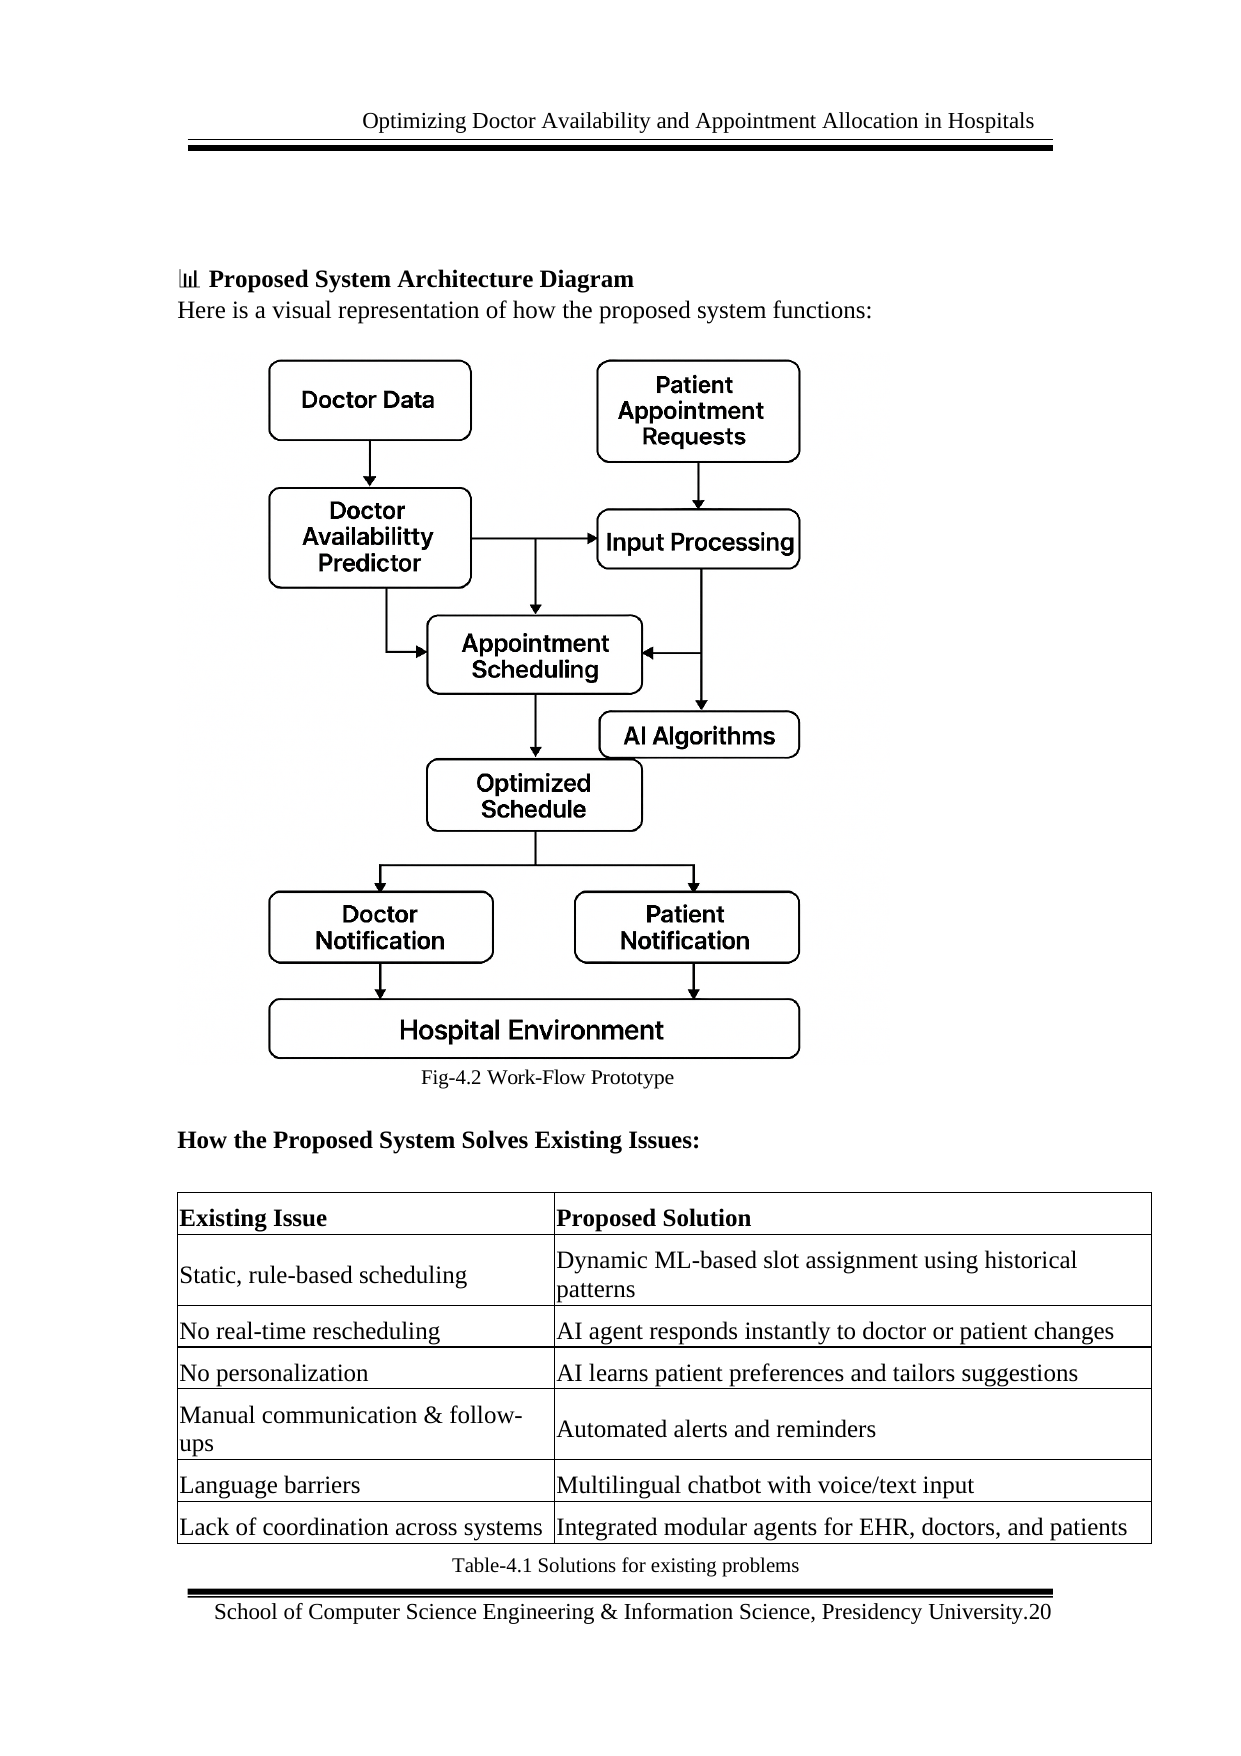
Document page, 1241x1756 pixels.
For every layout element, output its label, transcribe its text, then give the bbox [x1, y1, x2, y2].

text Fig-4.2 Work-Flow Prototype [177, 1065, 1152, 1089]
text 📊 Proposed System Architecture Diagram [177, 261, 1152, 295]
table_cell Lack of coordination across systems [178, 1502, 554, 1543]
text Table-4.1 Solutions for existing problems [177, 1553, 1152, 1577]
table_cell Manual communication & follow-ups [178, 1389, 554, 1459]
table_cell No real-time rescheduling [178, 1306, 554, 1346]
text How the Proposed System Solves Existing Issues: [177, 1126, 1152, 1154]
table_cell Dynamic ML-based slot assignment using historical patterns [555, 1235, 1151, 1304]
table_header Existing Issue [178, 1193, 554, 1234]
table_cell AI learns patient preferences and tailors suggestions [555, 1348, 1151, 1388]
table_cell AI agent responds instantly to doctor or patient changes [555, 1306, 1151, 1346]
text Here is a visual representation of how the proposed system functions: [177, 295, 1152, 324]
table_cell Automated alerts and reminders [555, 1389, 1151, 1459]
table_cell Static, rule-based scheduling [178, 1235, 554, 1304]
table_cell Multilingual chatbot with voice/text input [555, 1460, 1151, 1501]
table_cell No personalization [178, 1348, 554, 1388]
table_cell Integrated modular agents for EHR, doctors, and patients [555, 1502, 1151, 1543]
table_header Proposed Solution [555, 1193, 1151, 1234]
table_cell Language barriers [178, 1460, 554, 1501]
picture [177, 352, 890, 1065]
